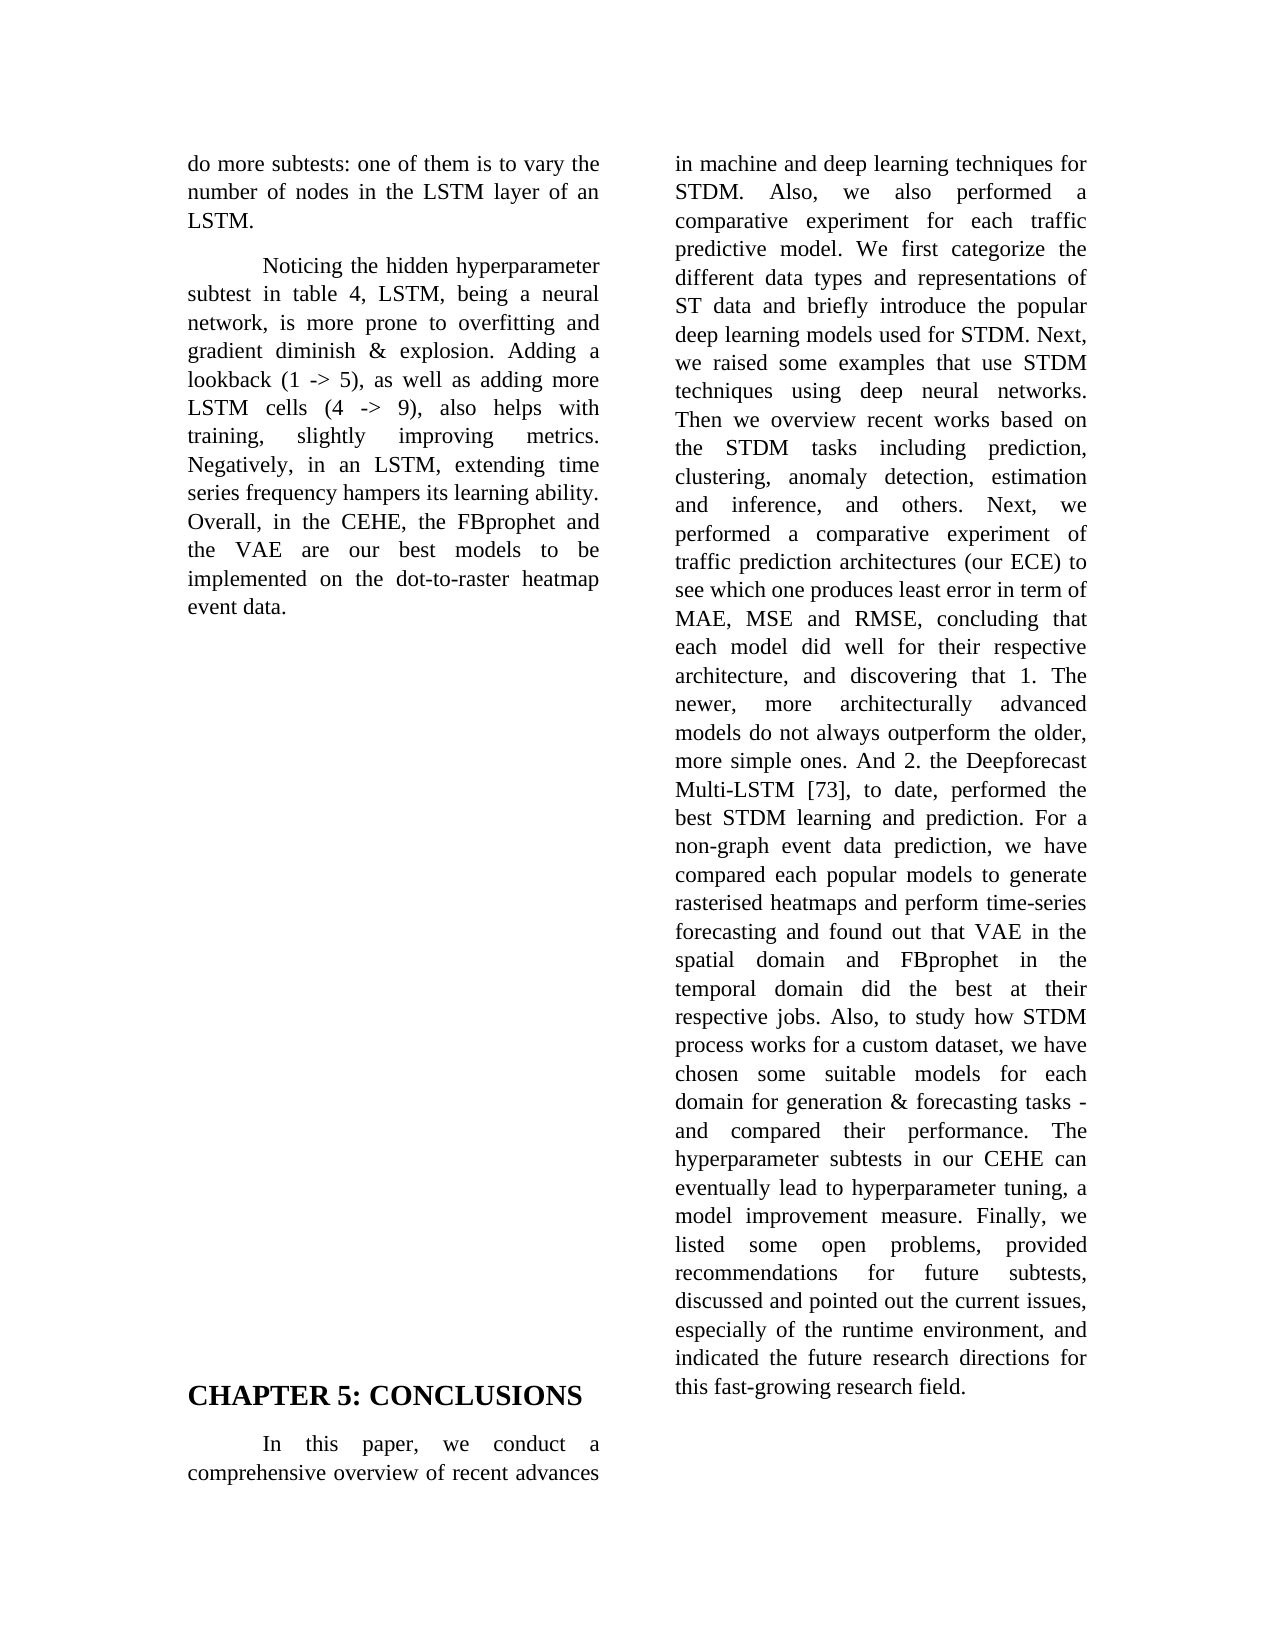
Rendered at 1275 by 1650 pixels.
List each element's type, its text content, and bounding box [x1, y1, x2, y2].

text Noticing the hidden hyperparameter subtest in table 4, LSTM, being a neural network, is more prone to overfitting and gradient diminish & explosion. Adding a lookback (1 -> 5), as well as adding more LSTM cells (4 -> 9), also helps with training, slightly improving metrics. Negatively, in an LSTM, extending time series frequency hampers its learning ability. Overall, in the CEHE, the FBprophet and the VAE are our best models to be implemented on the dot-to-raster heatmap event data. [187, 252, 600, 619]
text CHAPTER 5: CONCLUSIONS [187, 1378, 600, 1411]
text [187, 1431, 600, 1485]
text In this paper, we conduct a comprehensive overview of recent advances in machine and deep learning techniques for STDM. Also, we also performed a comparative experiment for each traffic predictive model. We first categorize the different data types and representations of ST data and briefly introduce the popular deep learning models used for STDM. Next, we raised some examples that use STDM techniques using deep neural networks. Then we overview recent works based on the STDM tasks including prediction, clustering, anomaly detection, estimation and inference, and others. Next, we performed a comparative experiment of traffic prediction architectures (our ECE) to see which one produces least error in term of MAE, MSE and RMSE, concluding that each model did well for their respective architecture, and discovering that 1. The newer, more architecturally advanced models do not always outperform the older, more simple ones. And 2. the Deepforecast Multi-LSTM [73], to date, performed the best STDM learning and prediction. For a non-graph event data prediction, we have compared each popular models to generate rasterised heatmaps and perform time-series forecasting and found out that VAE in the spatial domain and FBprophet in the temporal domain did the best at their respective jobs. Also, to study how STDM process works for a custom dataset, we have chosen some suitable models for each domain for generation & forecasting tasks - and compared their performance. The hyperparameter subtests in our CEHE can eventually lead to hyperparameter tuning, a model improvement measure. Finally, we listed some open problems, provided recommendations for future subtests, discussed and pointed out the current issues, especially of the runtime environment, and indicated the future research directions for this fast-growing research field. [675, 150, 1087, 1399]
